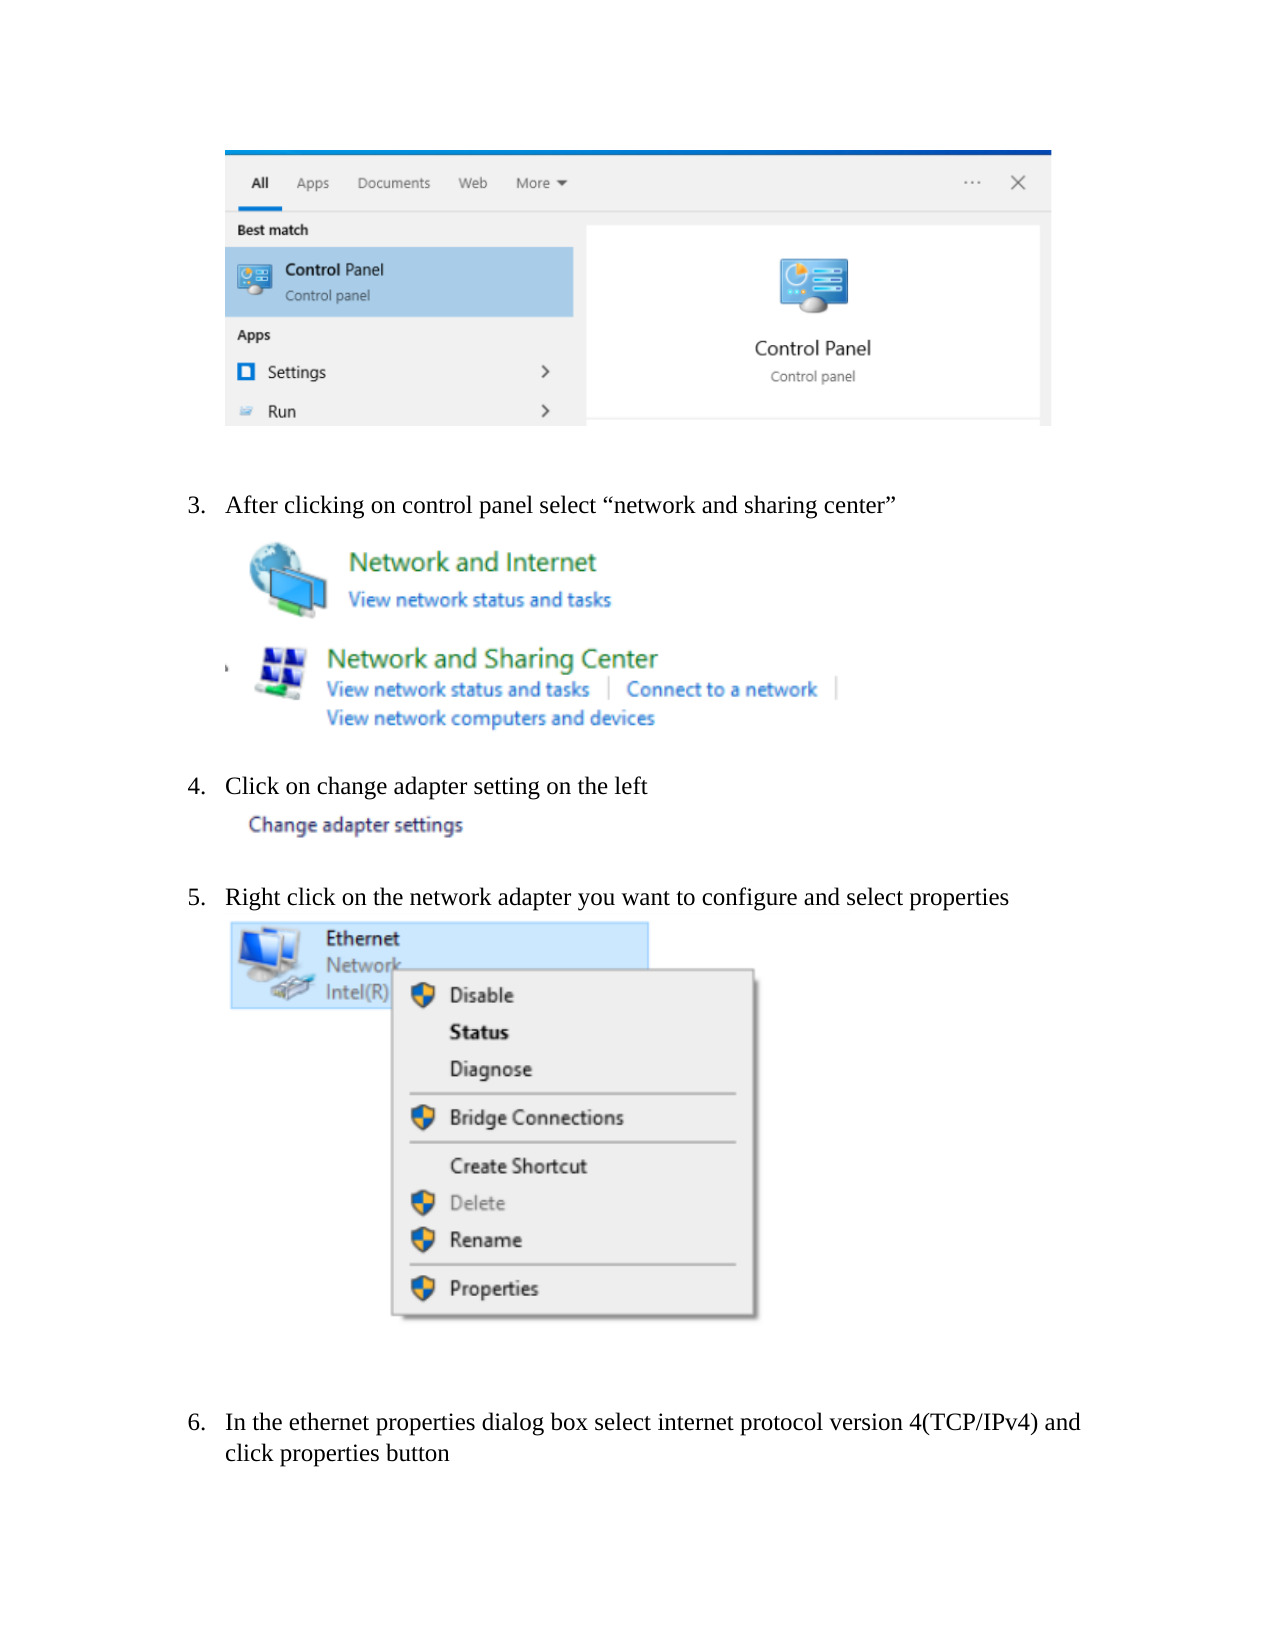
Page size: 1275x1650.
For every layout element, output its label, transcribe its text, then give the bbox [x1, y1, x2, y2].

picture [225, 623, 868, 738]
list Click on change adapter setting on the left [187, 771, 1125, 799]
picture [225, 913, 854, 1343]
list Right click on the network adapter you want to configure and select properties [187, 882, 1125, 911]
picture [225, 150, 1052, 426]
list In the ethernet properties dialog box select internet protocol version 4(TCP/IPv4) and click properties button [187, 1407, 1125, 1467]
picture [225, 801, 493, 849]
picture [225, 521, 633, 622]
list After clicking on control panel select “network and sharing center” [187, 490, 1125, 519]
